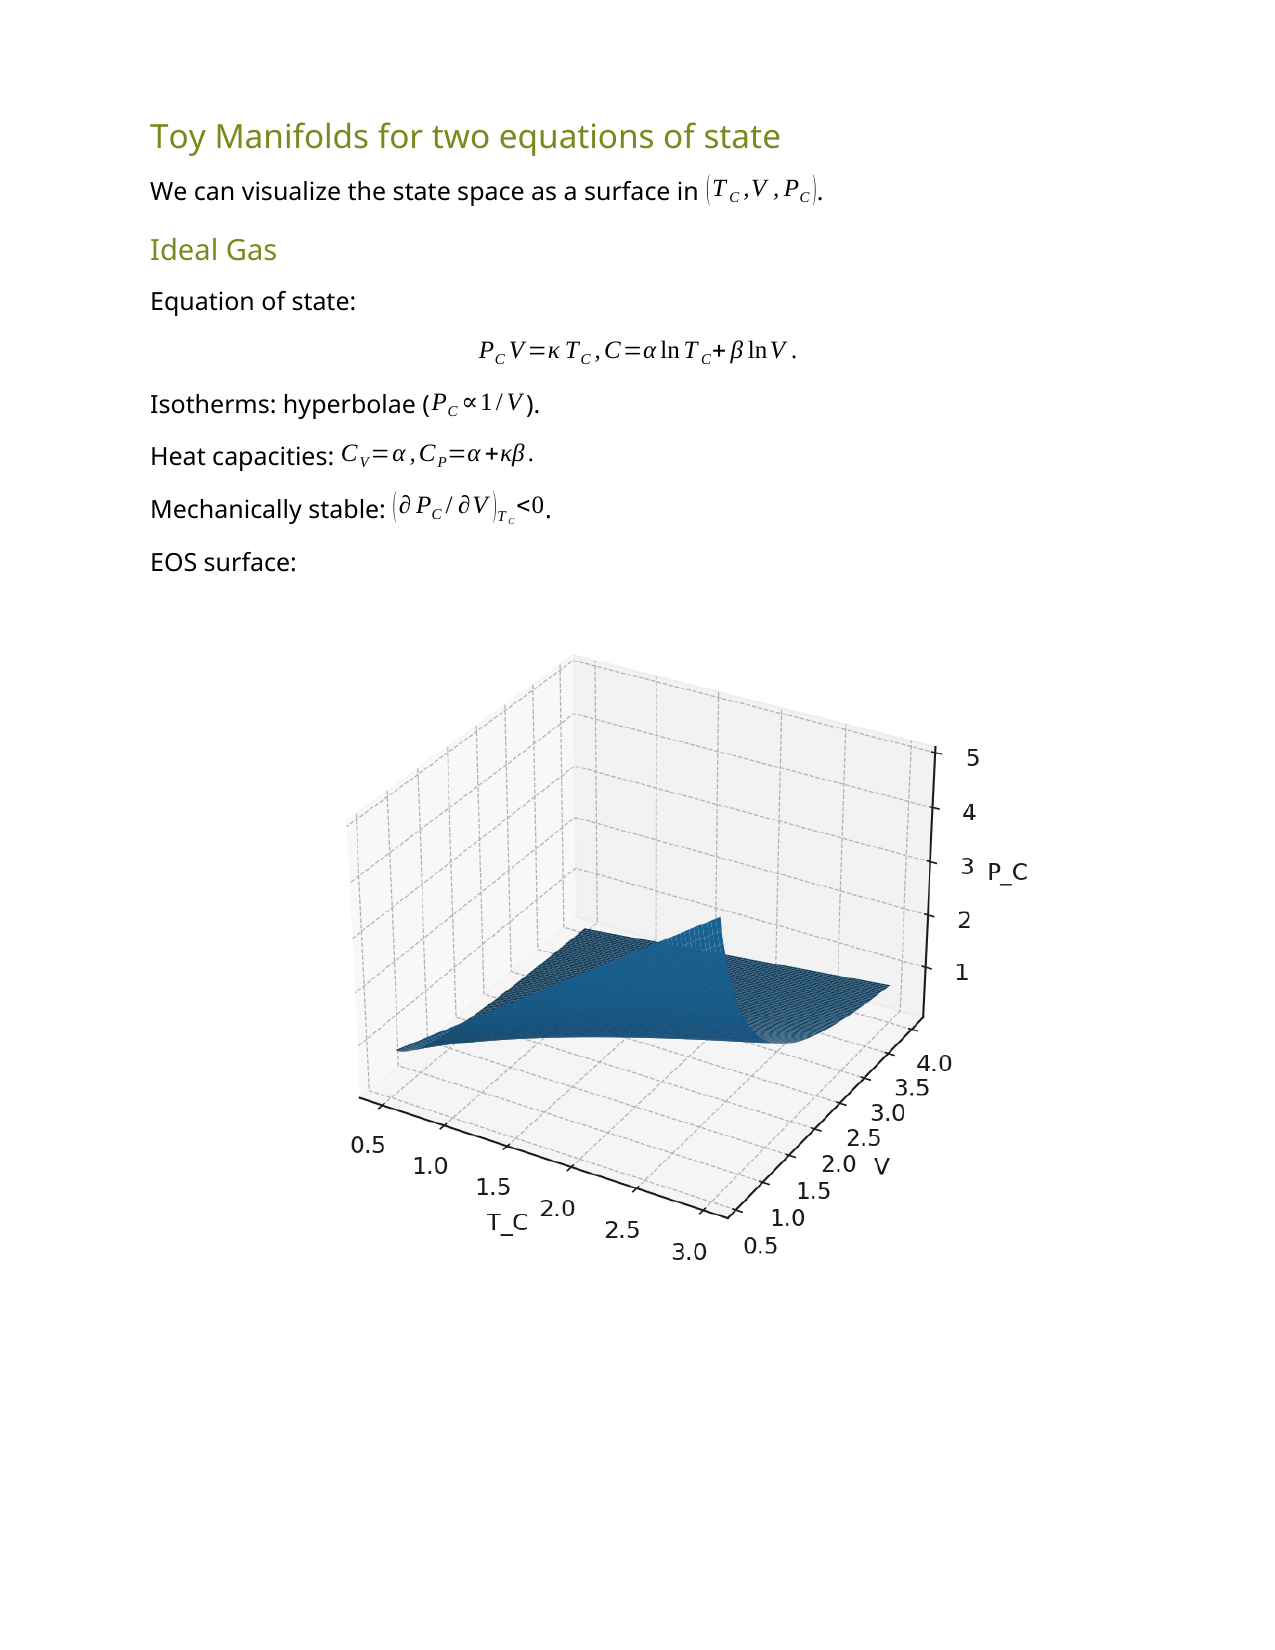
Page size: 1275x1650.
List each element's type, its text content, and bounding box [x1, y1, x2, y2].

text Equation of state: [150, 283, 1125, 317]
text Heat capacities: [150, 438, 1125, 472]
text We can visualize the state space as a surface in . [150, 173, 1125, 208]
subtitle Ideal Gas [150, 229, 1125, 269]
subtitle Toy Manifolds for two equations of state [150, 112, 1125, 158]
text Mechanically stable: . [150, 490, 1125, 527]
text Isotherms: hyperbolae (). [150, 387, 1125, 421]
picture [150, 583, 1124, 1280]
